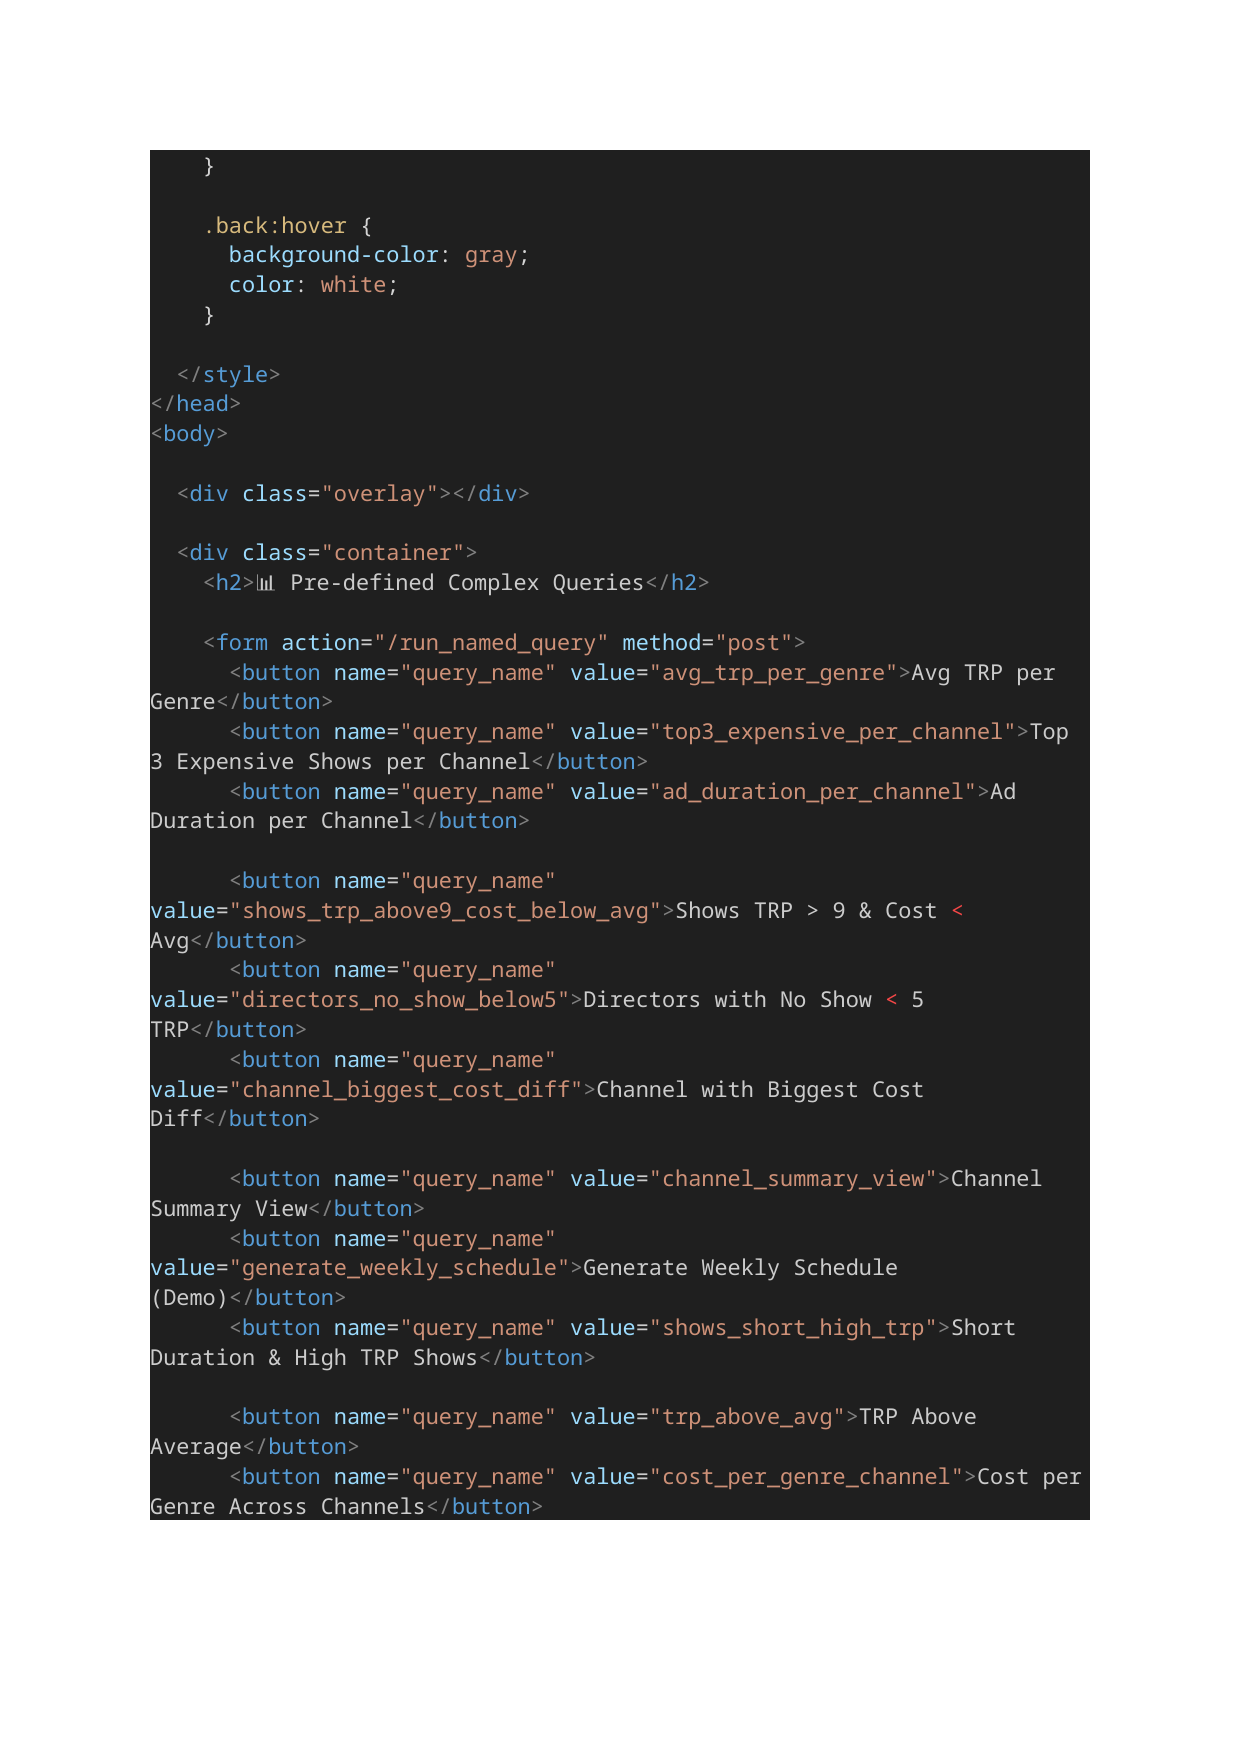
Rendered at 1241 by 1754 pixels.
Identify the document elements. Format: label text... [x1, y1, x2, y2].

text } [150, 150, 1090, 180]
text <button name="query_name" value="directors_no_show_below5">Directors with No Show < 5 TRP</button> [150, 954, 1090, 1044]
text <h2>📊 Pre-defined Complex Queries</h2> [150, 567, 1090, 597]
text <button name="query_name" value="cost_per_genre_channel">Cost per Genre Across Channels</button> [150, 1461, 1090, 1520]
text <button name="query_name" value="channel_summary_view">Channel Summary View</button> [150, 1163, 1090, 1222]
text <form action="/run_named_query" method="post"> [150, 627, 1090, 656]
text </style> [150, 358, 1090, 388]
text <button name="query_name" value="shows_trp_above9_cost_below_avg">Shows TRP > 9 & Cost < Avg</button> [150, 865, 1090, 954]
text <button name="query_name" value="avg_trp_per_genre">Avg TRP per Genre</button> [150, 656, 1090, 716]
text <div class="container"> [150, 537, 1090, 567]
text <button name="query_name" value="top3_expensive_per_channel">Top 3 Expensive Shows per Channel</button> [150, 716, 1090, 776]
text background-color: gray; [150, 239, 1090, 269]
text <button name="query_name" value="channel_biggest_cost_diff">Channel with Biggest Cost Diff</button> [150, 1044, 1090, 1133]
text <body> [150, 418, 1090, 448]
text color: white; [150, 269, 1090, 299]
text <button name="query_name" value="shows_short_high_trp">Short Duration & High TRP Shows</button> [150, 1312, 1090, 1371]
text } [150, 299, 1090, 329]
text <button name="query_name" value="ad_duration_per_channel">Ad Duration per Channel</button> [150, 776, 1090, 835]
text <div class="overlay"></div> [150, 478, 1090, 507]
text </head> [150, 388, 1090, 418]
text <button name="query_name" value="trp_above_avg">TRP Above Average</button> [150, 1401, 1090, 1461]
text .back:hover { [150, 209, 1090, 239]
text <button name="query_name" value="generate_weekly_schedule">Generate Weekly Schedule (Demo)</button> [150, 1222, 1090, 1312]
